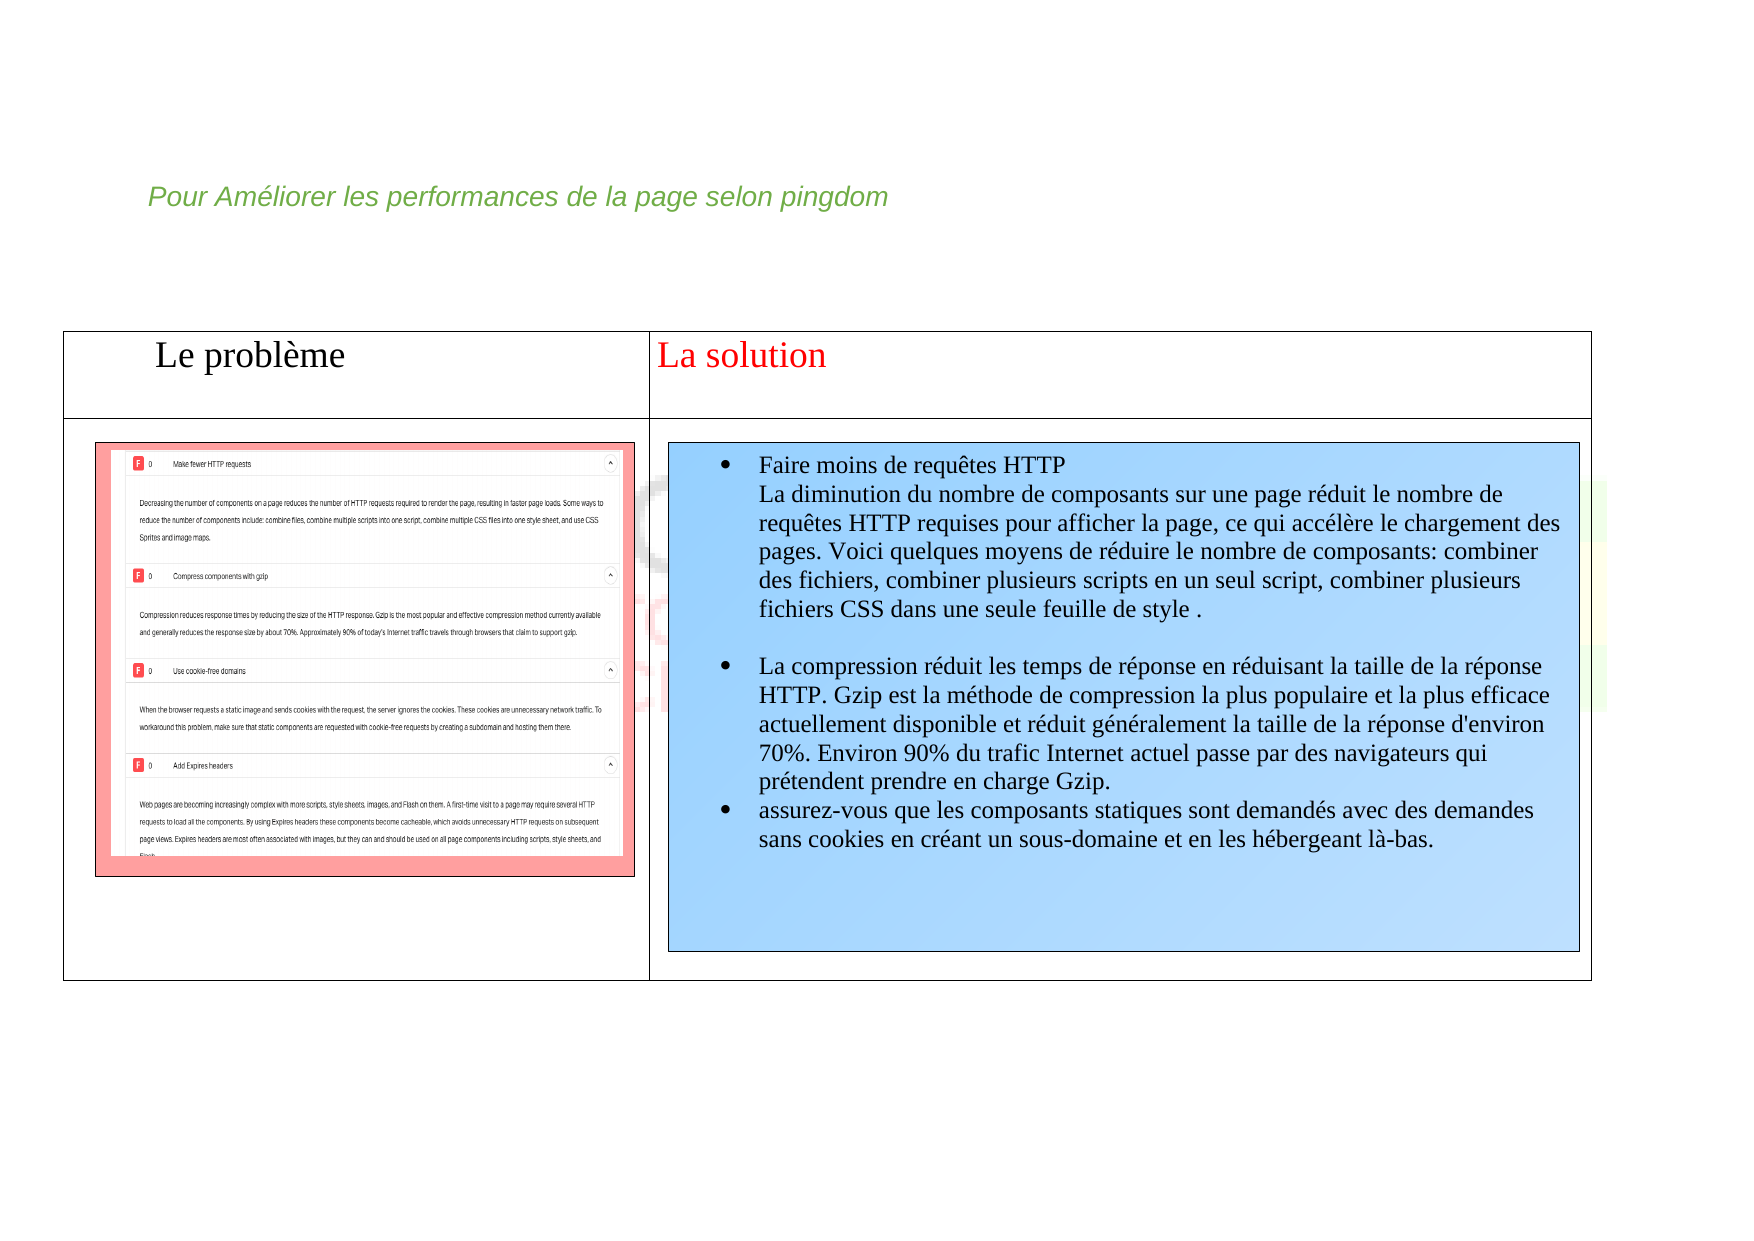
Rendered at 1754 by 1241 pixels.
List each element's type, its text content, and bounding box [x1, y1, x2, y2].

text Pour Améliorer les performances de la page selon pingdom [148, 180, 1606, 212]
picture [111, 450, 623, 856]
table_header La solution [650, 332, 1591, 418]
table_header Le problème [64, 332, 649, 418]
table_cell [650, 419, 1591, 980]
table_cell [64, 419, 649, 980]
